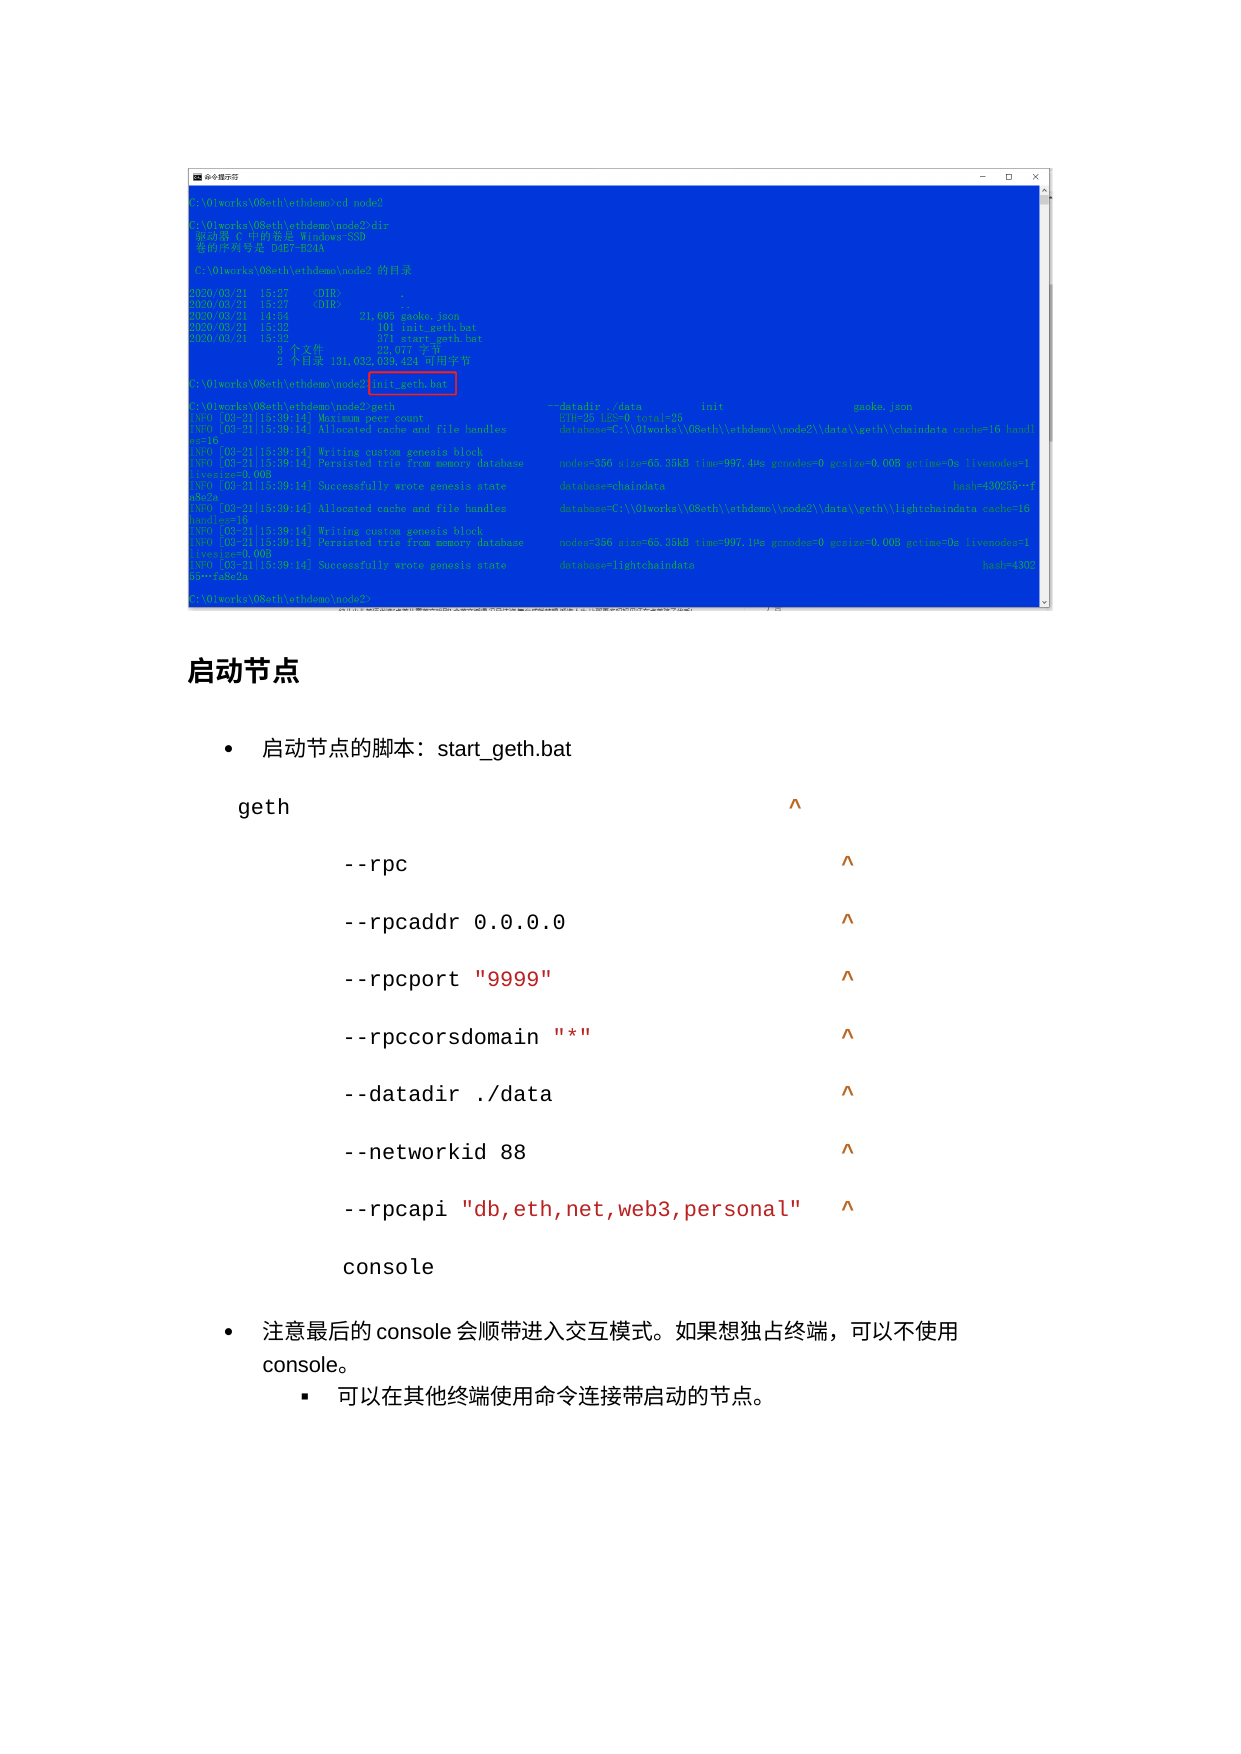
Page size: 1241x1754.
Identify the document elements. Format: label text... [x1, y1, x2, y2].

text geth ^ [237, 792, 1003, 825]
text 启动节点 [187, 636, 1053, 701]
list 注意最后的console会顺带进入交互模式。如果想独占终端，可以不使用console。 [225, 1314, 1053, 1379]
list 可以在其他终端使用命令连接带启动的节点。 [300, 1379, 1053, 1411]
text console [237, 1252, 1003, 1285]
text --rpc ^ [237, 850, 1003, 882]
list 启动节点的脚本：start_geth.bat [225, 731, 1053, 763]
picture [187, 168, 1053, 611]
text --rpcapi "db,eth,net,web3,personal" ^ [237, 1195, 1003, 1227]
text --rpccorsdomain "*" ^ [237, 1022, 1003, 1055]
text --networkid 88 ^ [237, 1137, 1003, 1170]
text --datadir ./data ^ [237, 1080, 1003, 1112]
text --rpcport "9999" ^ [237, 965, 1003, 997]
text --rpcaddr 0.0.0.0 ^ [237, 907, 1003, 940]
